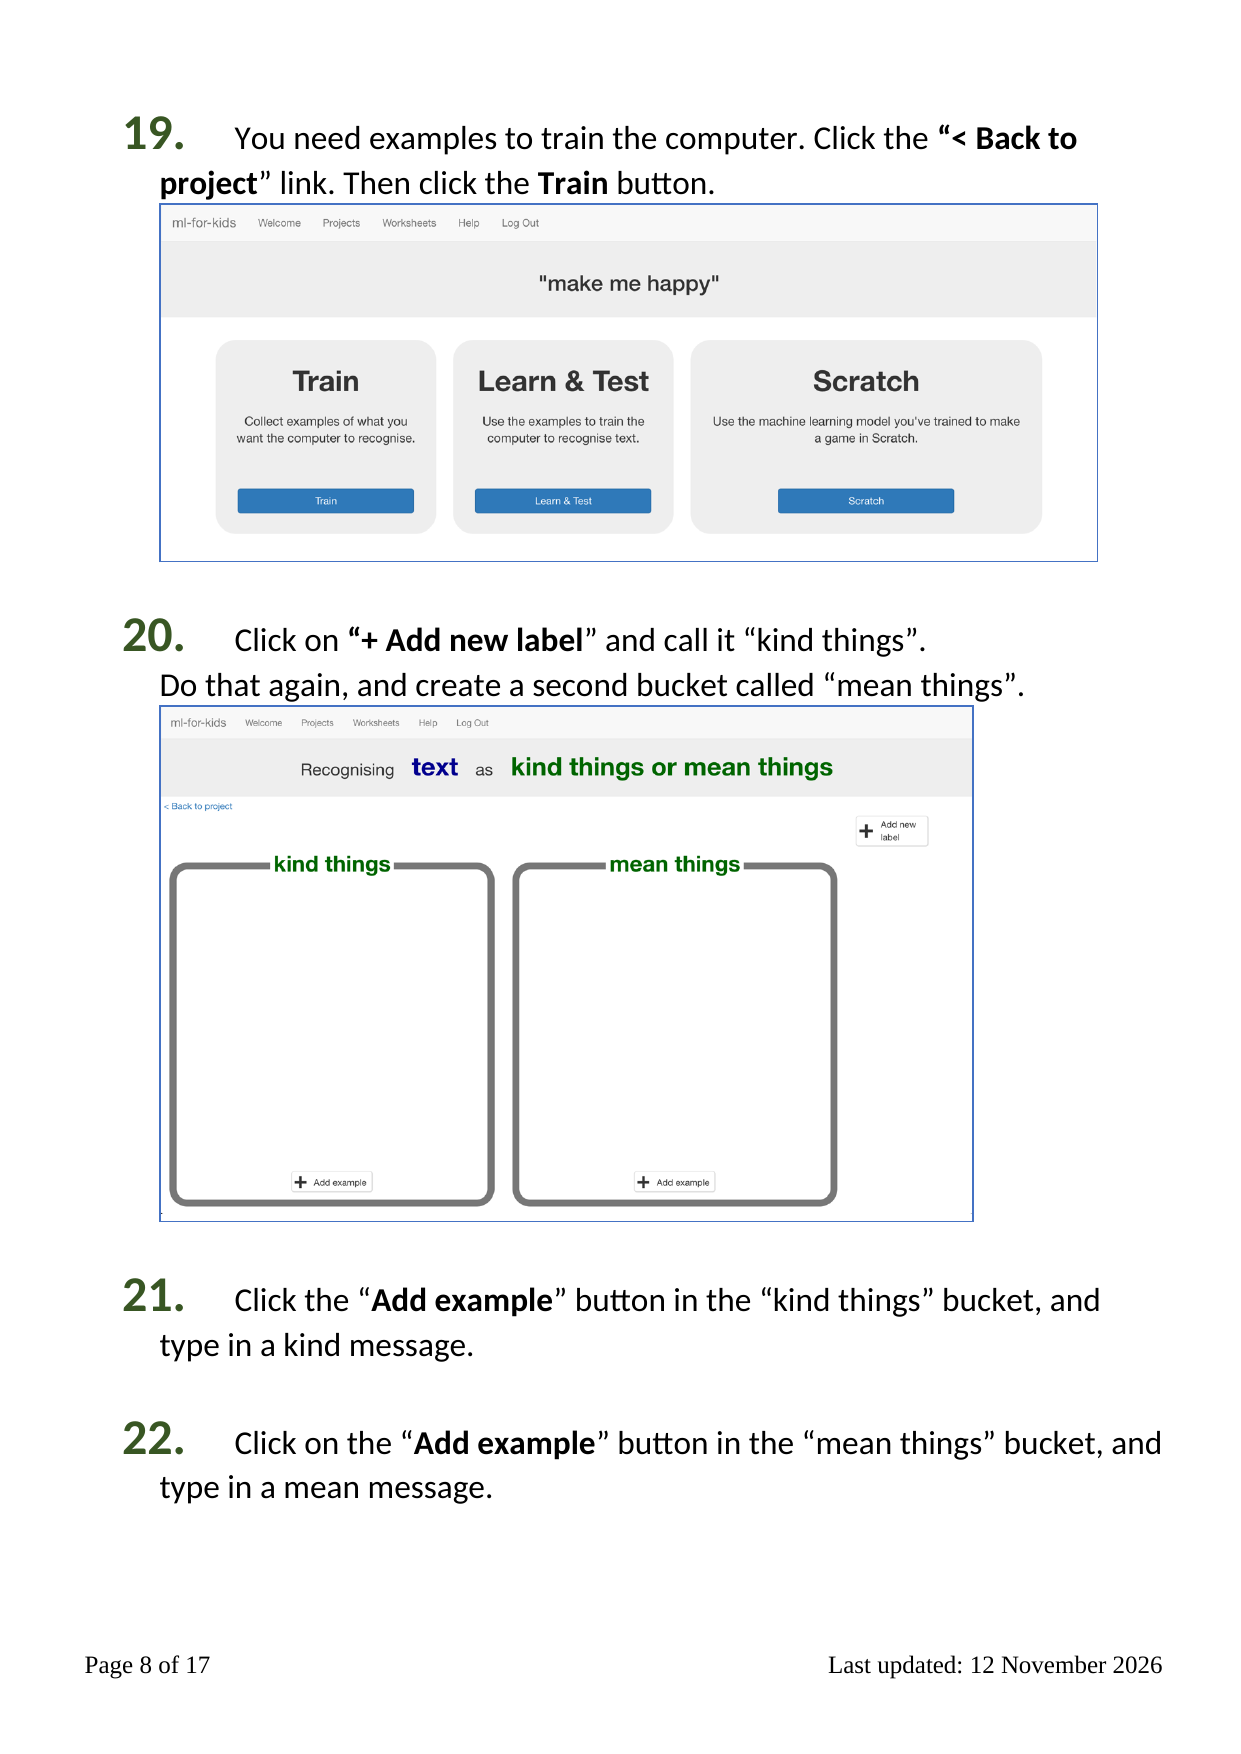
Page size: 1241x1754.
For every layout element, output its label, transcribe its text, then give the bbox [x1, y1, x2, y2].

list Click on the “Add example” button in the “mean things” bucket, and type in a mean message. [122, 1406, 1163, 1538]
list Click the “Add example” button in the “kind things” bucket, and type in a kind message. [122, 1263, 1163, 1365]
picture [161, 707, 972, 1214]
picture [161, 205, 1097, 561]
